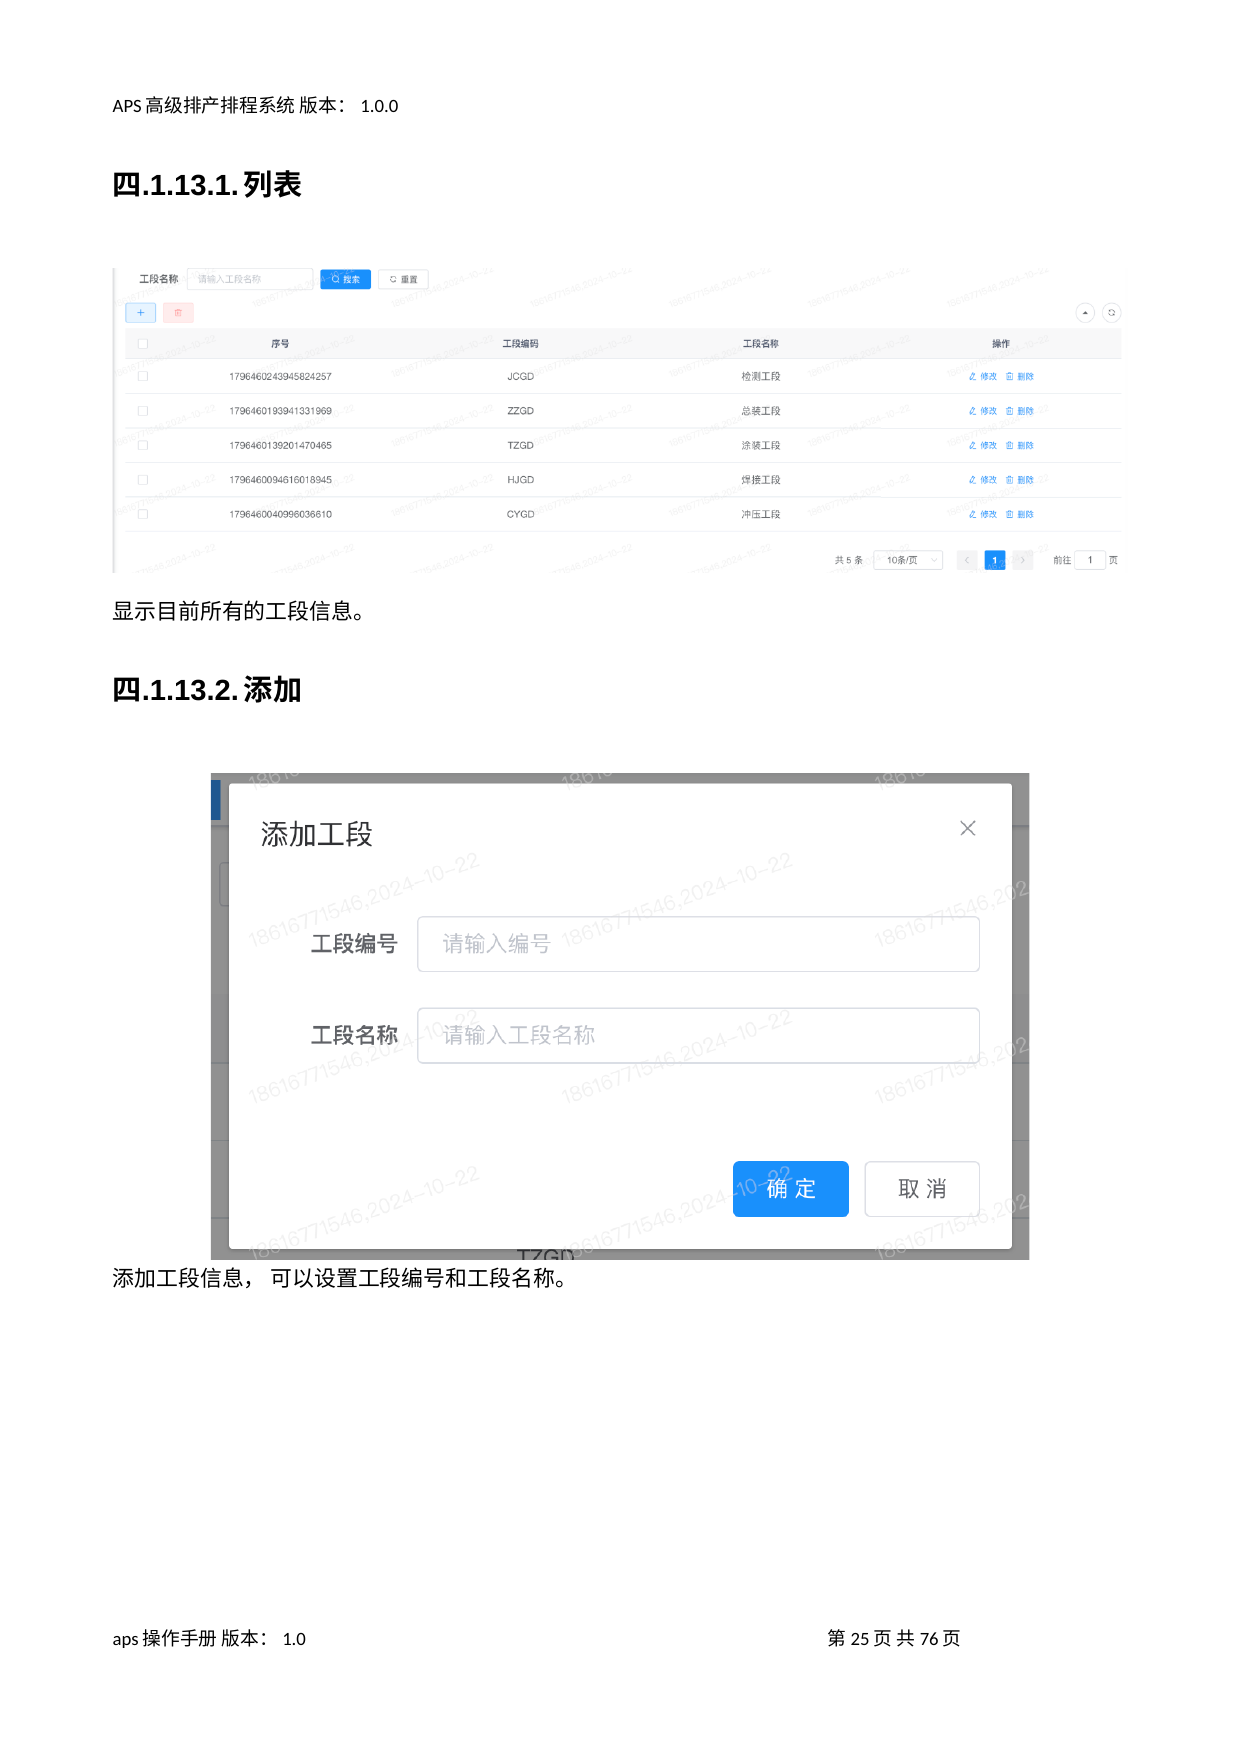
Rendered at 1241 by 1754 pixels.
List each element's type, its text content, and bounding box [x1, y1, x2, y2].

subtitle 添加 [112, 655, 1128, 720]
picture [210, 773, 1030, 1260]
picture [112, 268, 1128, 573]
subtitle 列表 [112, 150, 1128, 215]
text 显示目前所有的工段信息。 [112, 593, 1128, 626]
text 添加工段信息， 可以设置工段编号和工段名称。 [112, 1261, 1128, 1293]
